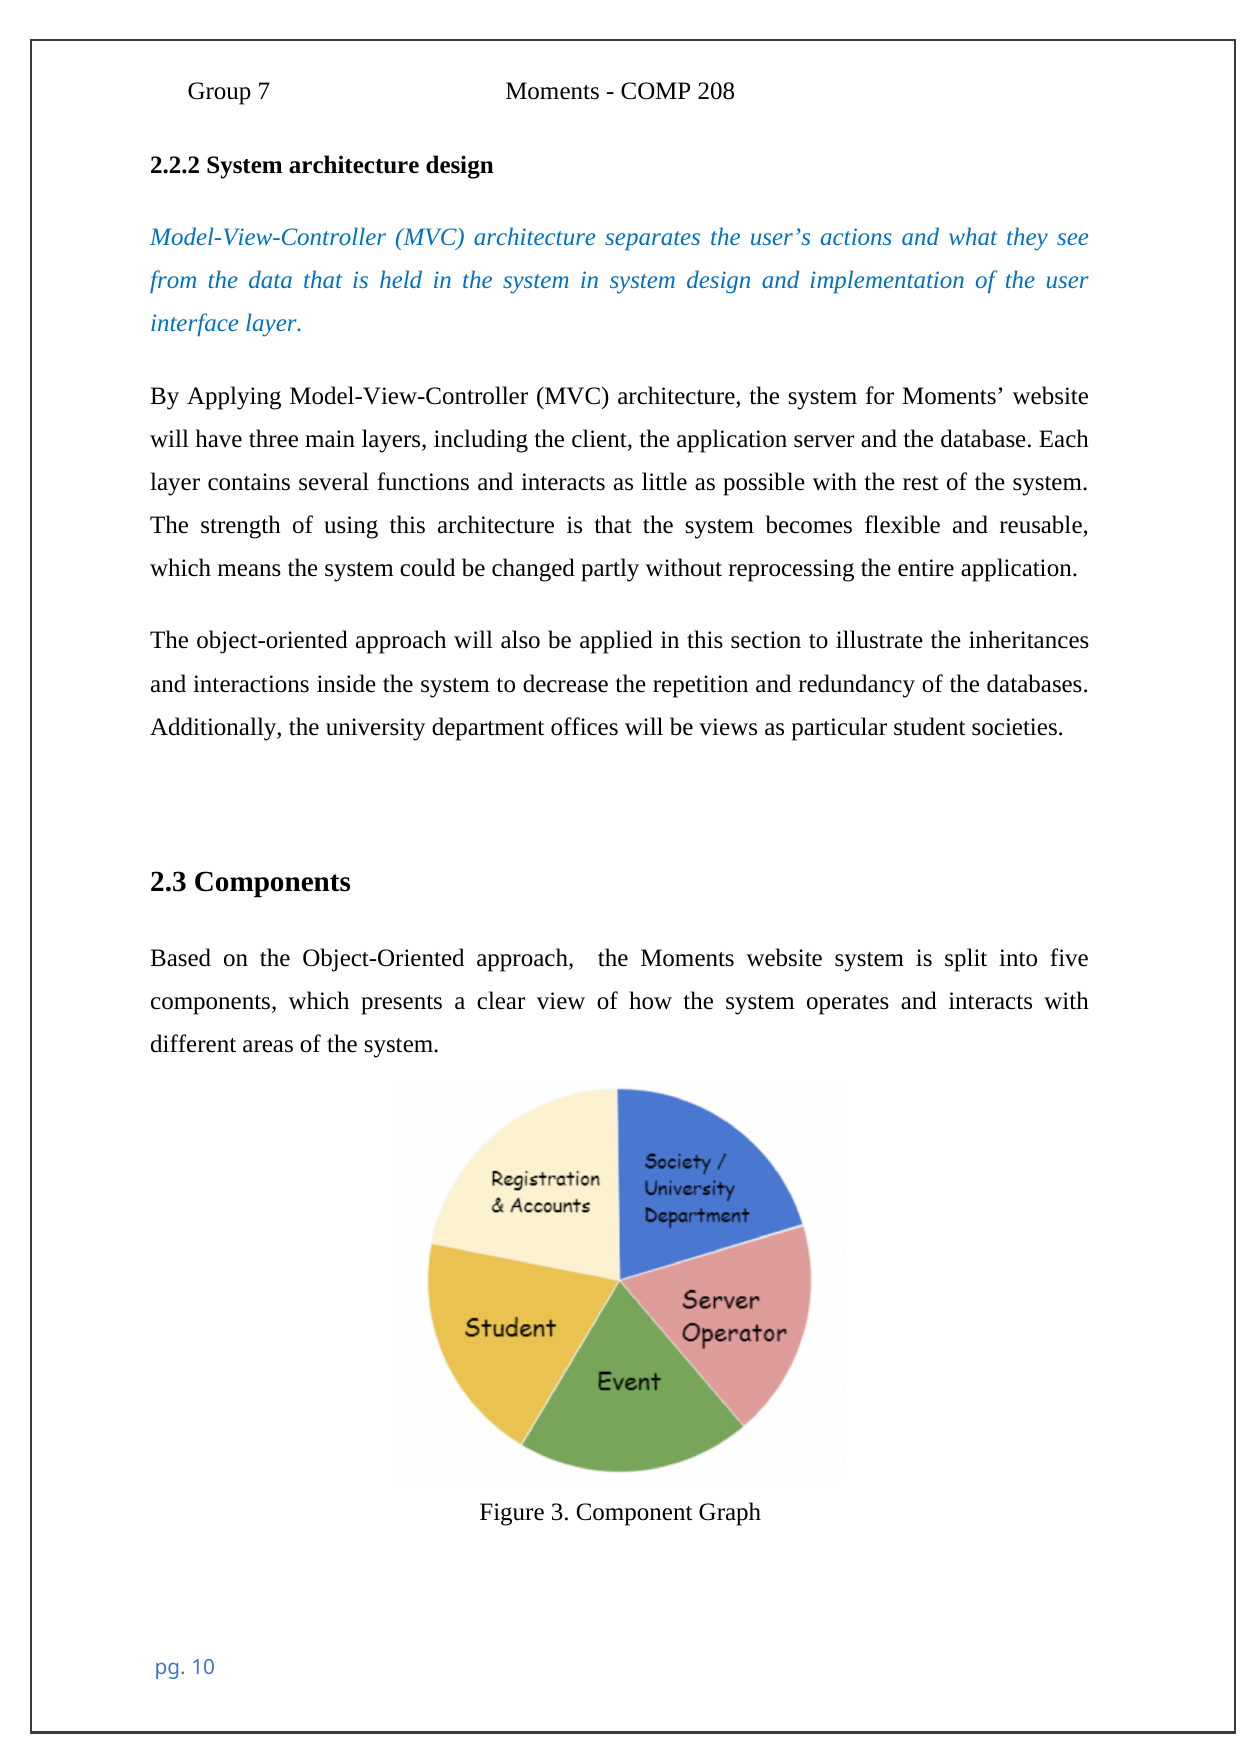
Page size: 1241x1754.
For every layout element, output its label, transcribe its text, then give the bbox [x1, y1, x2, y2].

text By Applying Model-View-Controller (MVC) architecture, the system for Moments’ website will have three main layers, including the client, the application server and the database. Each layer contains several functions and interacts as little as possible with the rest of the system. The strength of using this architecture is that the system becomes flexible and reusable, which means the system could be changed partly without reprocessing the entire application. [150, 381, 1090, 582]
text The object-oriented approach will also be applied in this section to illustrate the inheritances and interactions inside the system to decrease the repetition and redundancy of the databases. Additionally, the university department offices will be views as particular student societies. [150, 626, 1090, 741]
picture [358, 1072, 882, 1482]
text 2.2.2 System architecture design [150, 150, 1090, 179]
text 2.3 Components [150, 864, 1090, 897]
text Figure 3. Component Graph [150, 1497, 1090, 1526]
text Based on the Object-Oriented approach, the Moments website system is split into five components, which presents a clear view of how the system operates and interacts with different areas of the system. [150, 943, 1090, 1058]
text Model-View-Controller (MVC) architecture separates the user’s actions and what they see from the data that is held in the system in system design and implementation of the user interface layer. [150, 222, 1090, 337]
